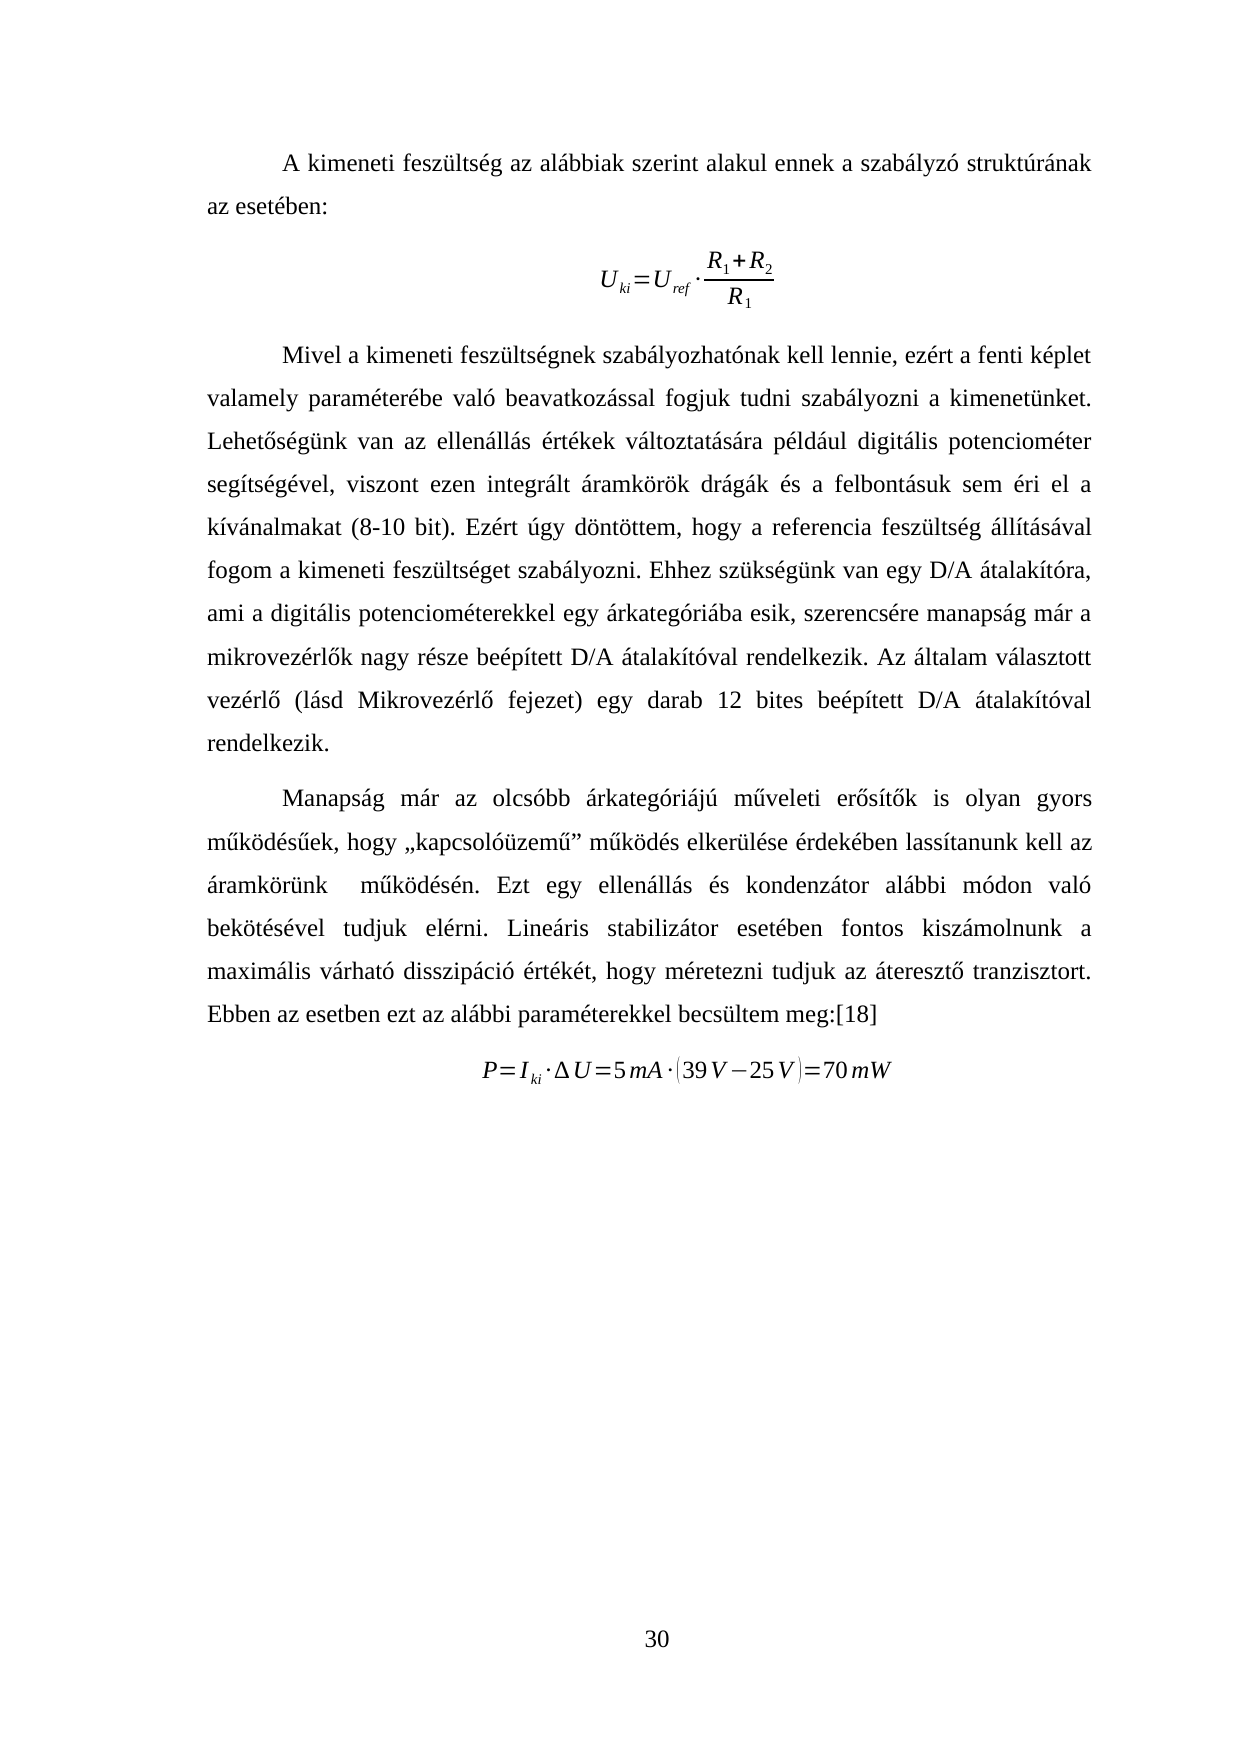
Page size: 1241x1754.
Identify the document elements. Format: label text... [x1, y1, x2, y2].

text Manapság már az olcsóbb árkategóriájú műveleti erősítők is olyan gyors működésűek, hogy „kapcsolóüzemű” működés elkerülése érdekében lassítanunk kell az áramkörünk működésén. Ezt egy ellenállás és kondenzátor alábbi módon való bekötésével tudjuk elérni. Lineáris stabilizátor esetében fontos kiszámolnunk a maximális várható disszipáció értékét, hogy méretezni tudjuk az áteresztő tranzisztort. Ebben az esetben ezt az alábbi paraméterekkel becsültem meg:[18] [207, 783, 1092, 1028]
text A kimeneti feszültség az alábbiak szerint alakul ennek a szabályzó struktúrának az esetében: [207, 148, 1092, 219]
text Mivel a kimeneti feszültségnek szabályozhatónak kell lennie, ezért a fenti képlet valamely paraméterébe való beavatkozással fogjuk tudni szabályozni a kimenetünket. Lehetőségünk van az ellenállás értékek változtatására például digitális potenciométer segítségével, viszont ezen integrált áramkörök drágák és a felbontásuk sem éri el a kívánalmakat (8-10 bit). Ezért úgy döntöttem, hogy a referencia feszültség állításával fogom a kimeneti feszültséget szabályozni. Ehhez szükségünk van egy D/A átalakítóra, ami a digitális potenciométerekkel egy árkategóriába esik, szerencsére manapság már a mikrovezérlők nagy része beépített D/A átalakítóval rendelkezik. Az általam választott vezérlő (lásd Mikrovezérlő fejezet) egy darab 12 bites beépített D/A átalakítóval rendelkezik. [207, 340, 1092, 757]
